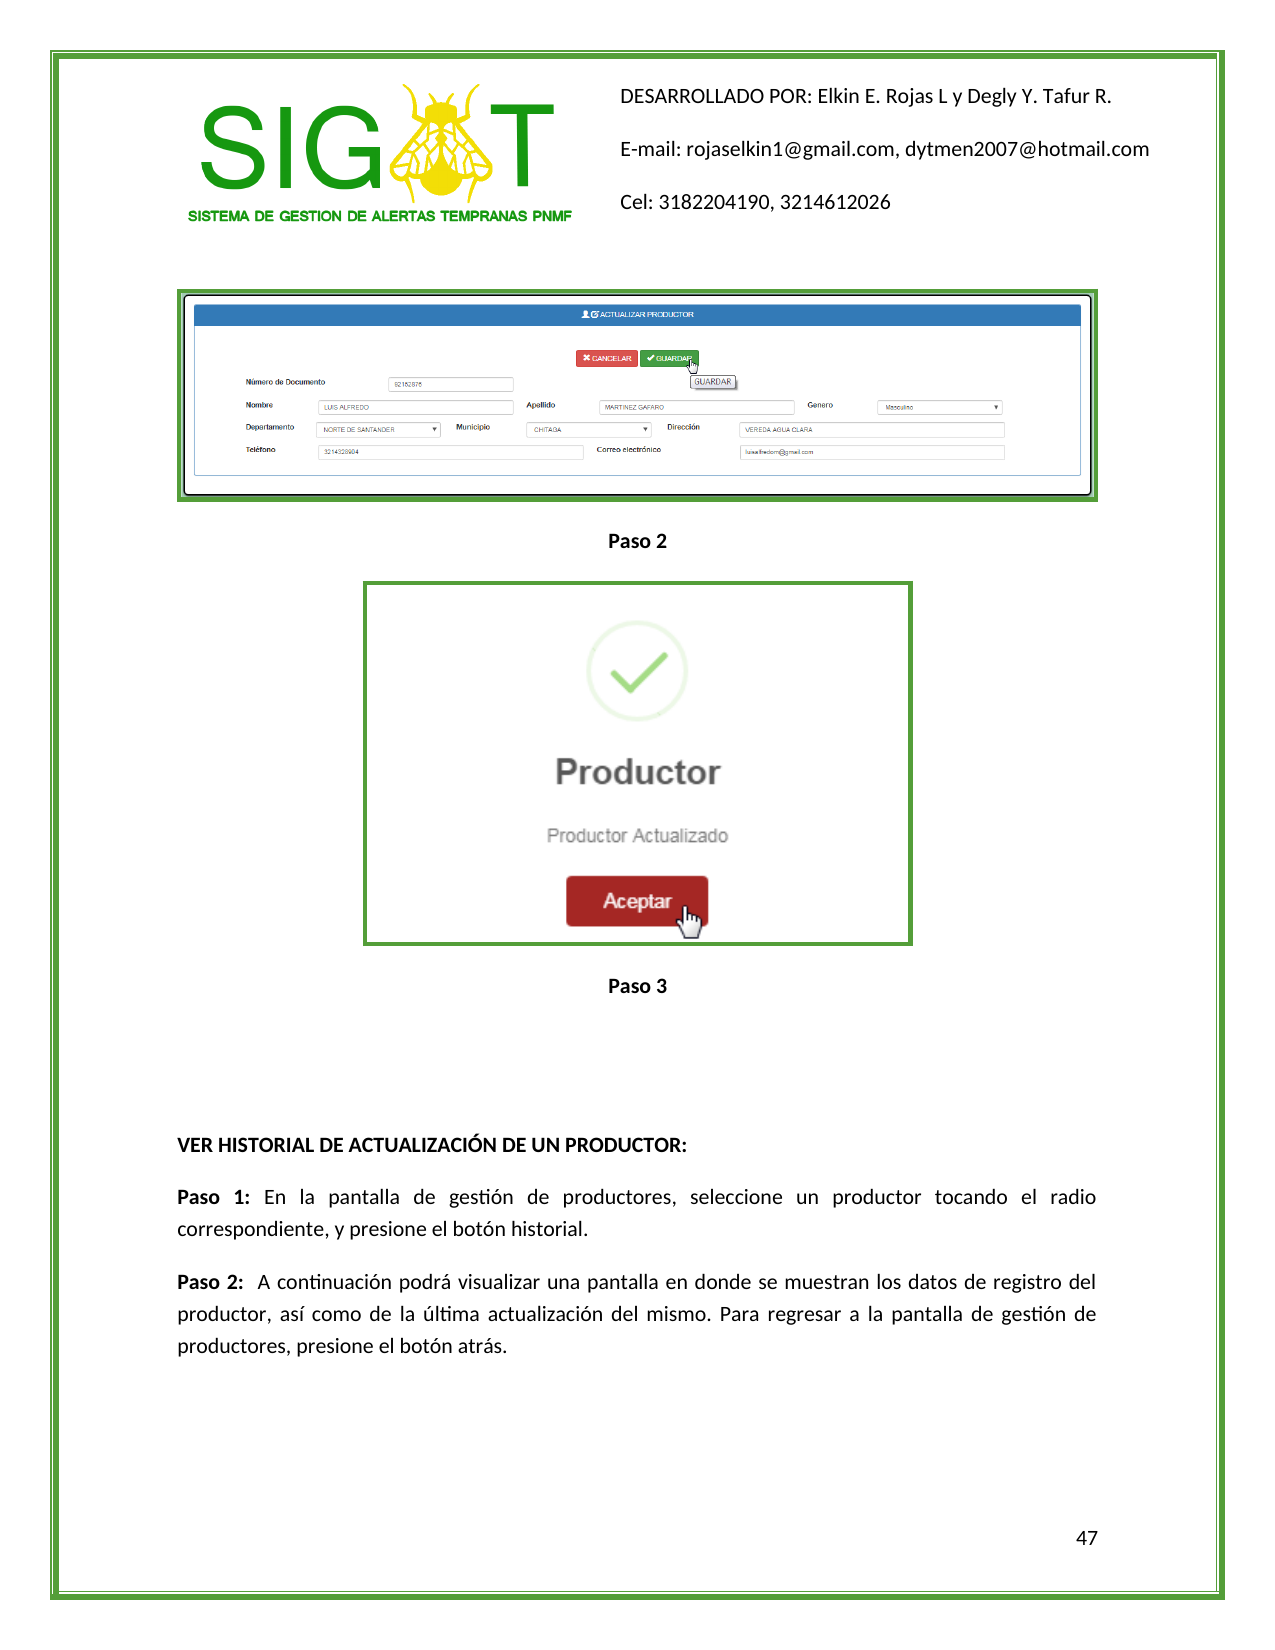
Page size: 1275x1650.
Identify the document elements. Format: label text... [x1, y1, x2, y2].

text Paso 3 [177, 972, 1098, 999]
text Paso 2: A continuación podrá visualizar una pantalla en donde se muestran los datos de registro del productor, así como de la última actualización del mismo. Para regresar a la pantalla de gestión de productores, presione el botón atrás. [177, 1268, 1098, 1359]
text VER HISTORIAL DE ACTUALIZACIÓN DE UN PRODUCTOR: [177, 1131, 1098, 1157]
picture [181, 293, 1094, 497]
picture [367, 585, 908, 942]
picture [177, 73, 574, 236]
text Paso 1: En la pantalla de gestión de productores, seleccione un productor tocando el radio correspondiente, y presione el botón historial. [177, 1183, 1098, 1242]
text Paso 2 [177, 528, 1098, 554]
